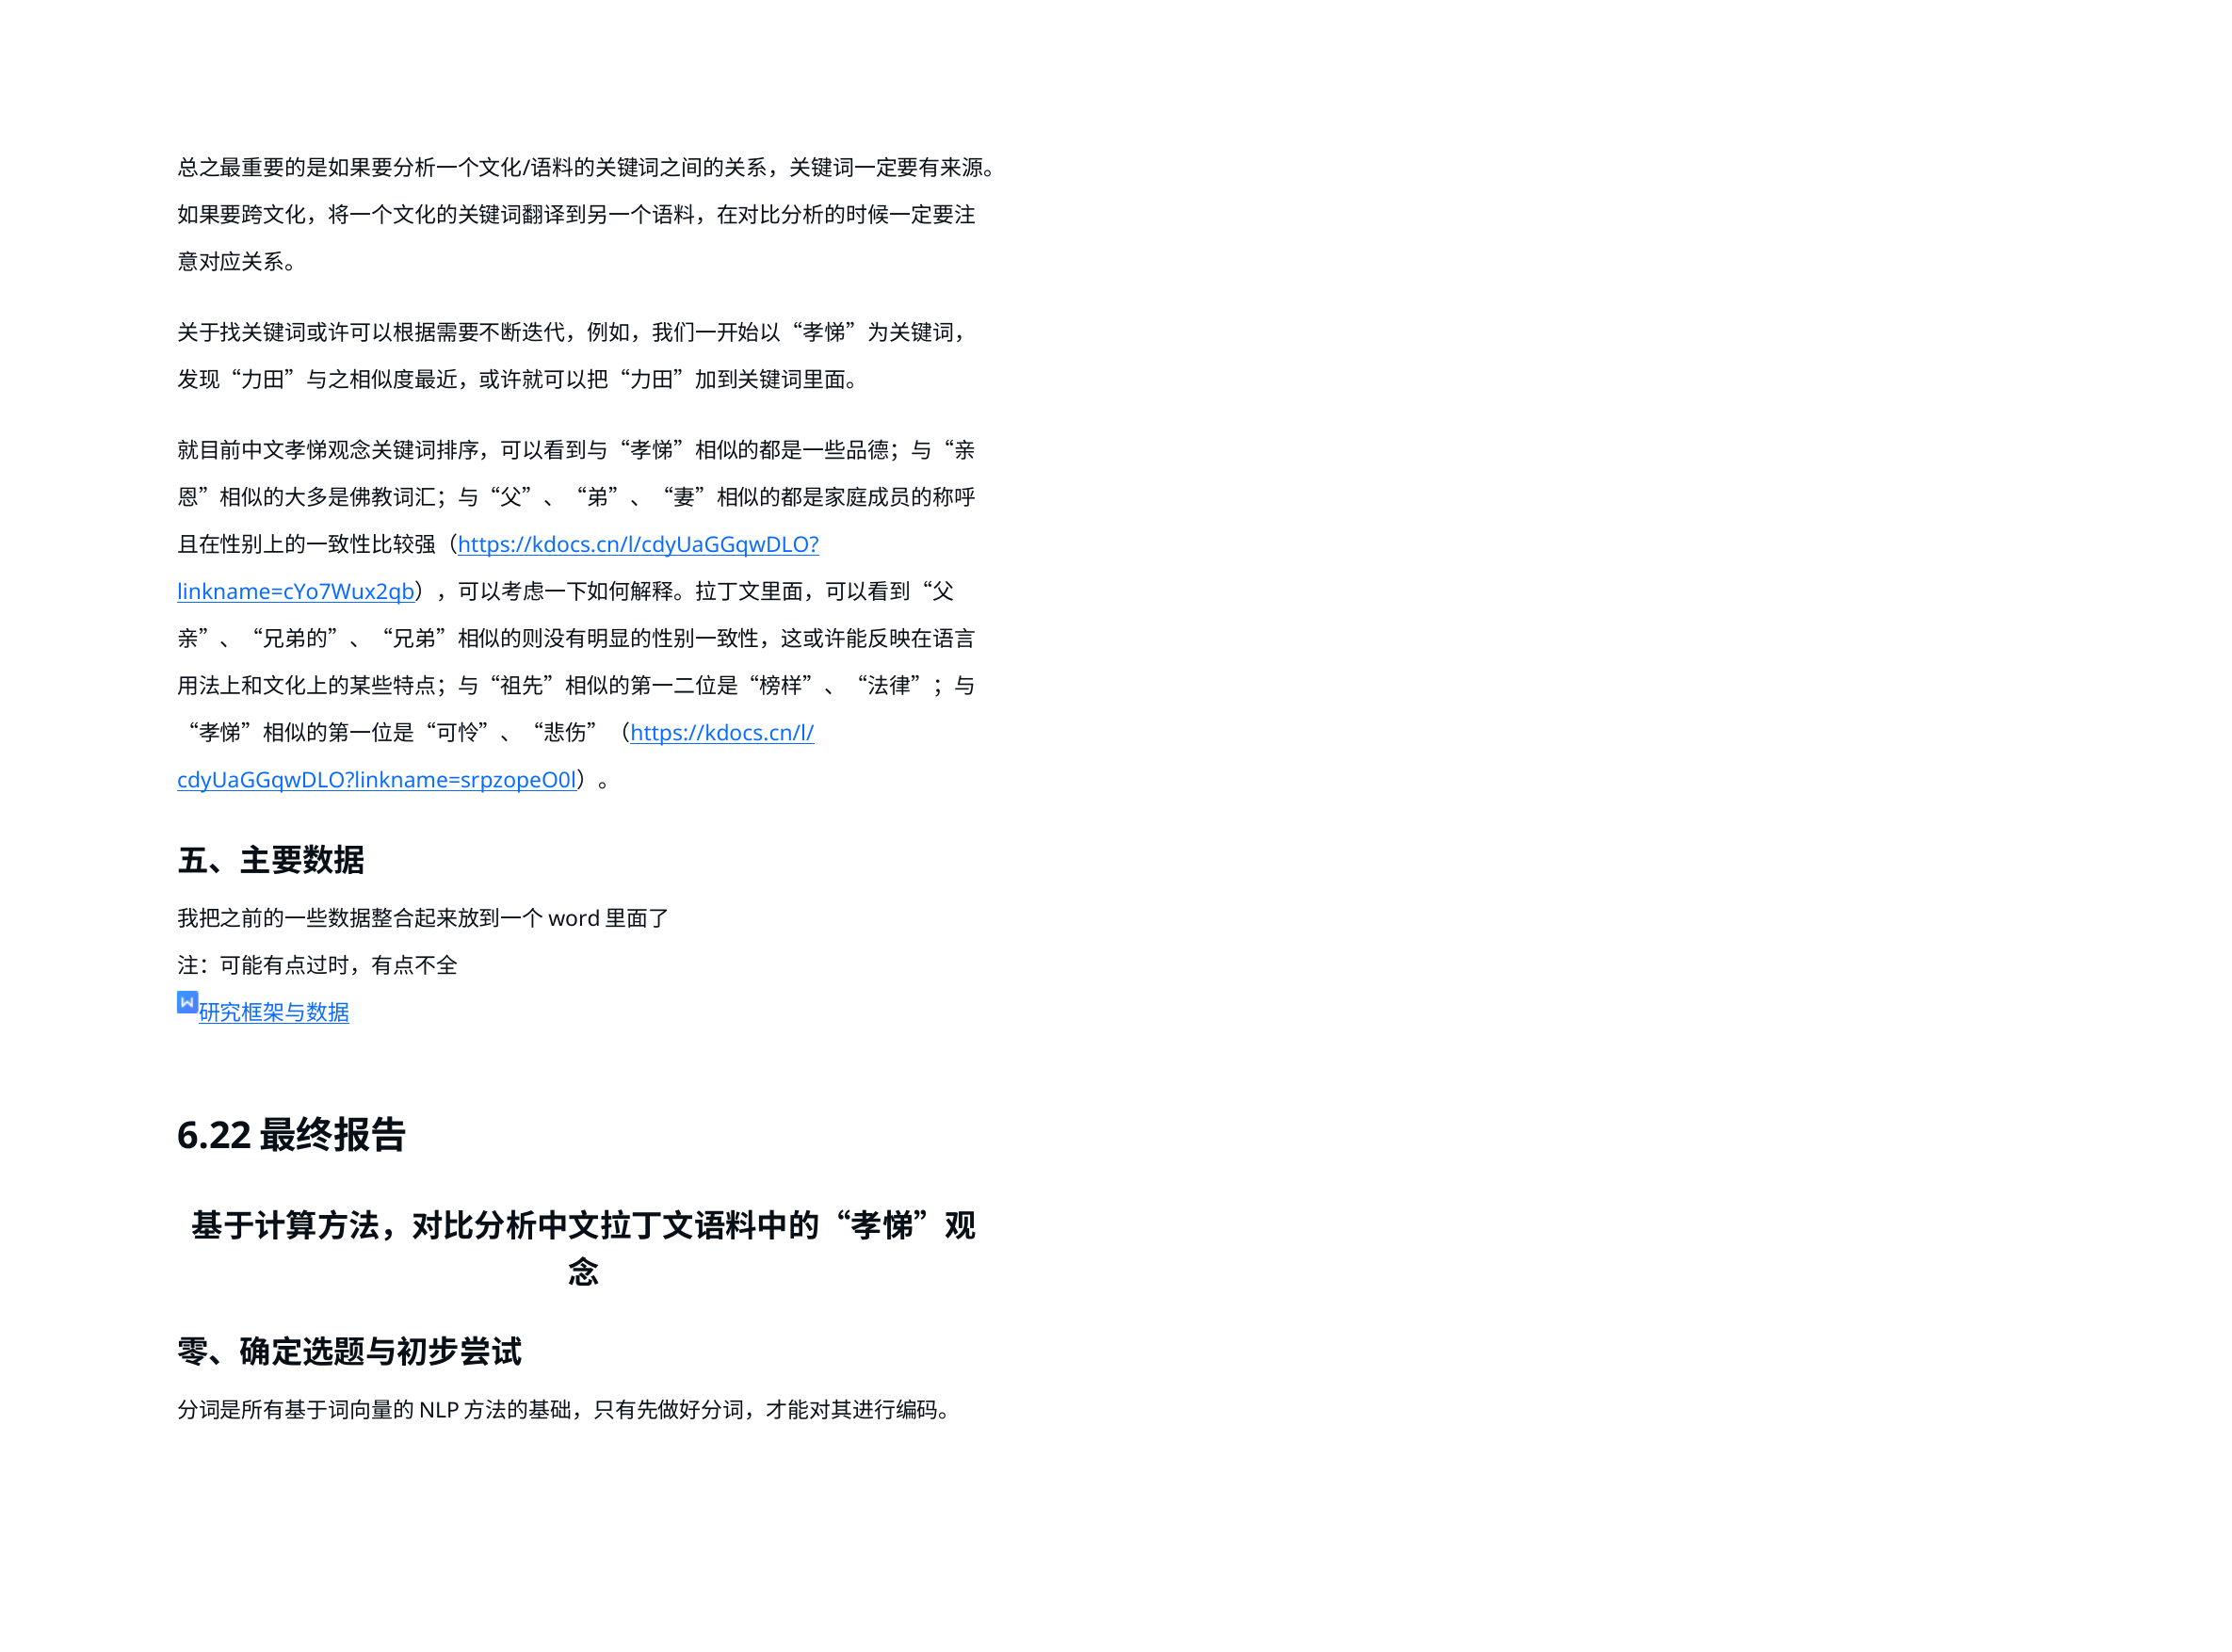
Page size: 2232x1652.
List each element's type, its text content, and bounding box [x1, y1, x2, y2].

text 我把之前的一些数据整合起来放到一个word里面了 [177, 894, 991, 941]
subtitle 基于计算方法，对比分析中文拉丁文语料中的“孝悌”观念 [177, 1200, 991, 1294]
subtitle 零、确定选题与初步尝试 [177, 1326, 991, 1373]
text 分词是所有基于词向量的NLP方法的基础，只有先做好分词，才能对其进行编码。 [177, 1385, 991, 1433]
subtitle 五、主要数据 [177, 834, 991, 882]
text 关于找关键词或许可以根据需要不断迭代，例如，我们一开始以“孝悌”为关键词，发现“力田”与之相似度最近，或许就可以把“力田”加到关键词里面。 [177, 308, 991, 402]
text 就目前中文孝悌观念关键词排序，可以看到与“孝悌”相似的都是一些品德；与“亲恩”相似的大多是佛教词汇；与“父”、“弟”、“妻”相似的都是家庭成员的称呼且在性别上的一致性比较强（https://kdocs.cn/l/cdyUaGGqwDLO?linkname=cYo7Wux2qb），可以考虑一下如何解释。拉丁文里面，可以看到“父亲”、“兄弟的”、“兄弟”相似的则没有明显的性别一致性，这或许能反映在语言用法上和文化上的某些特点；与“祖先”相似的第一二位是“榜样”、“法律”；与“孝悌”相似的第一位是“可怜”、“悲伤”（https://kdocs.cn/l/cdyUaGGqwDLO?linkname=srpzopeO0l）。 [177, 426, 991, 802]
text 研究框架与数据 [177, 988, 991, 1035]
text 注：可能有点过时，有点不全 [177, 941, 991, 988]
picture [176, 991, 199, 1013]
text 总之最重要的是如果要分析一个文化/语料的关键词之间的关系，关键词一定要有来源。如果要跨文化，将一个文化的关键词翻译到另一个语料，在对比分析的时候一定要注意对应关系。 [177, 143, 991, 284]
subtitle 6.22最终报告 [177, 1096, 991, 1167]
